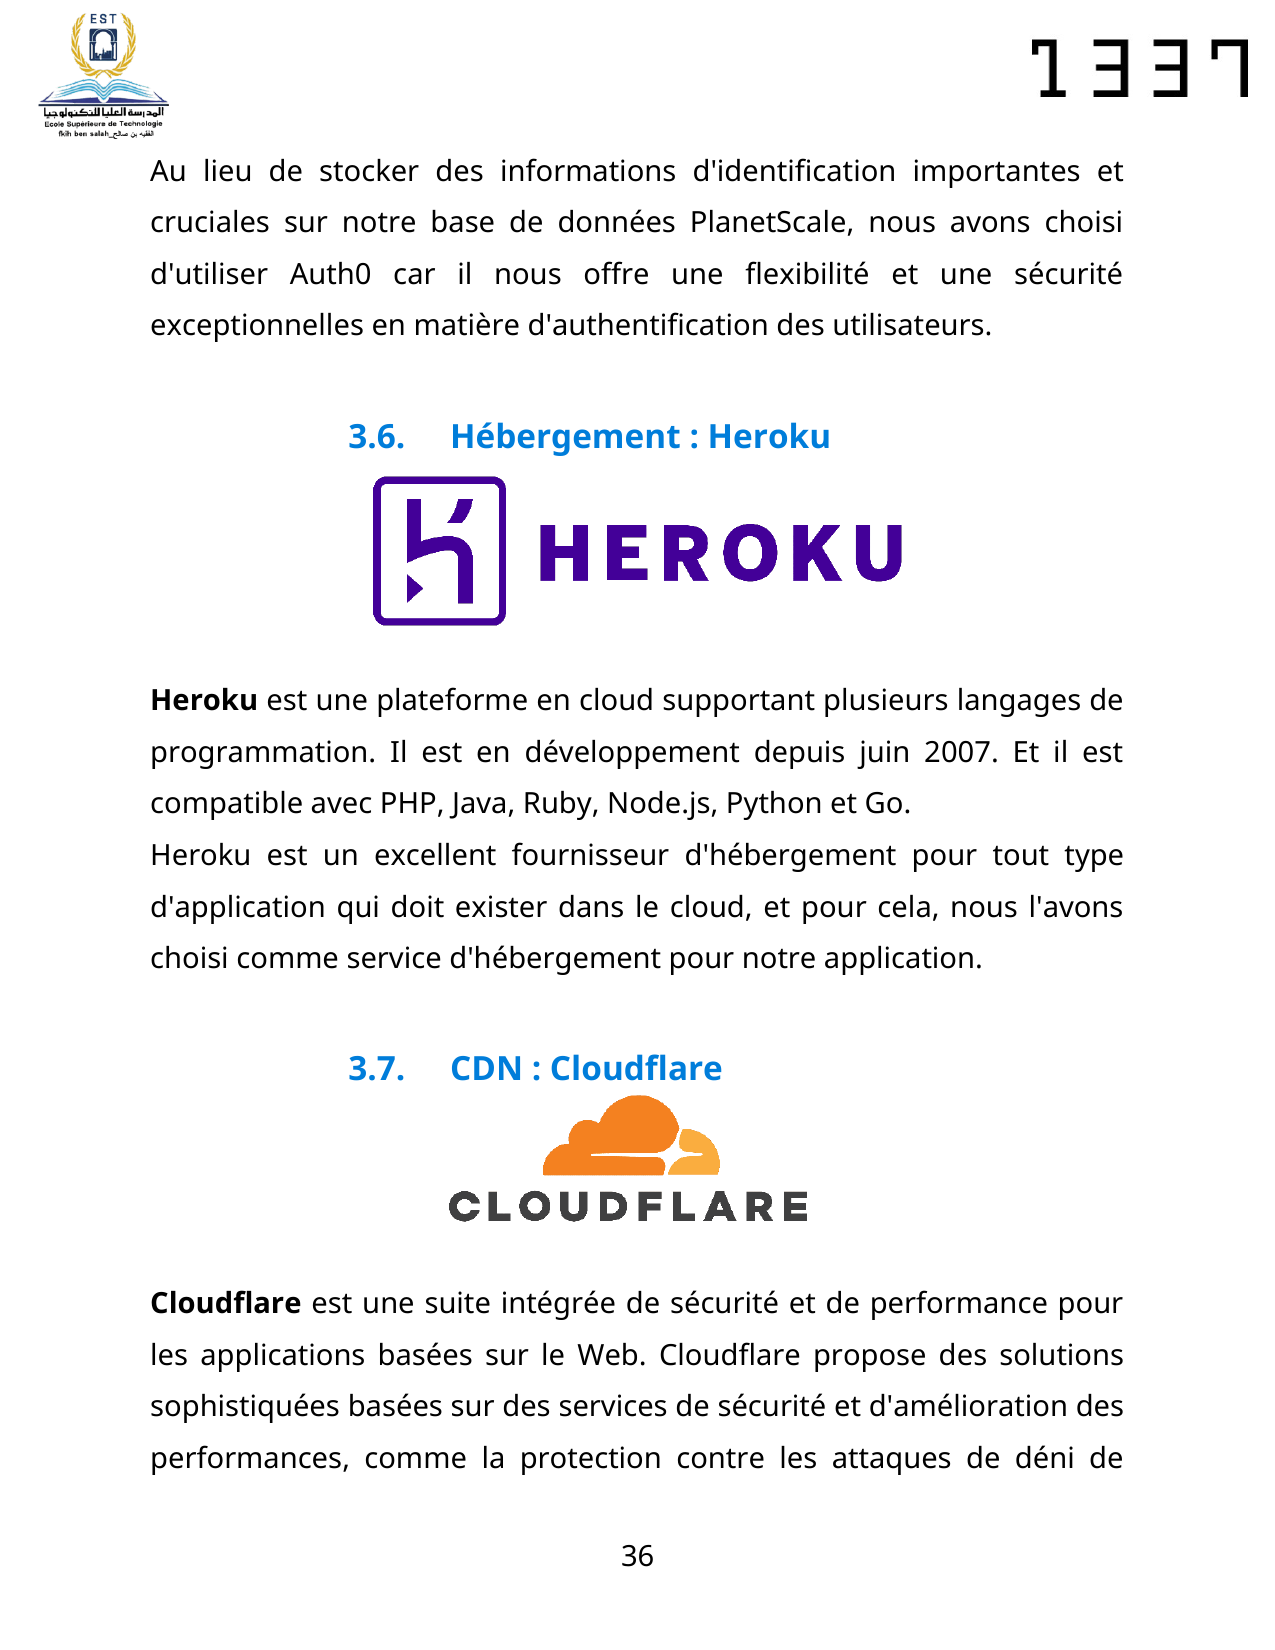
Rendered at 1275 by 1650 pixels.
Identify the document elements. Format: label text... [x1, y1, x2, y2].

text Heroku est un excellent fournisseur d'hébergement pour tout type d'application qui doit exister dans le cloud, et pour cela, nous l'avons choisi comme service d'hébergement pour notre application. [150, 834, 1125, 977]
picture [1022, 27, 1258, 106]
picture [447, 1092, 811, 1224]
subtitle 3.6. Hébergement : Heroku [274, 412, 1125, 458]
picture [32, 4, 176, 144]
text Au lieu de stocker des informations d'identification importantes et cruciales sur notre base de données PlanetScale, nous avons choisi d'utiliser Auth0 car il nous offre une flexibilité et une sécurité exceptionnelles en matière d'authentification des utilisateurs. [150, 150, 1125, 344]
text Heroku est une plateforme en cloud supportant plusieurs langages de programmation. Il est en développement depuis juin 2007. Et il est compatible avec PHP, Java, Ruby, Node.js, Python et Go. [150, 679, 1125, 822]
subtitle 3.7. CDN : Cloudflare [274, 1045, 1125, 1091]
picture [373, 472, 902, 632]
